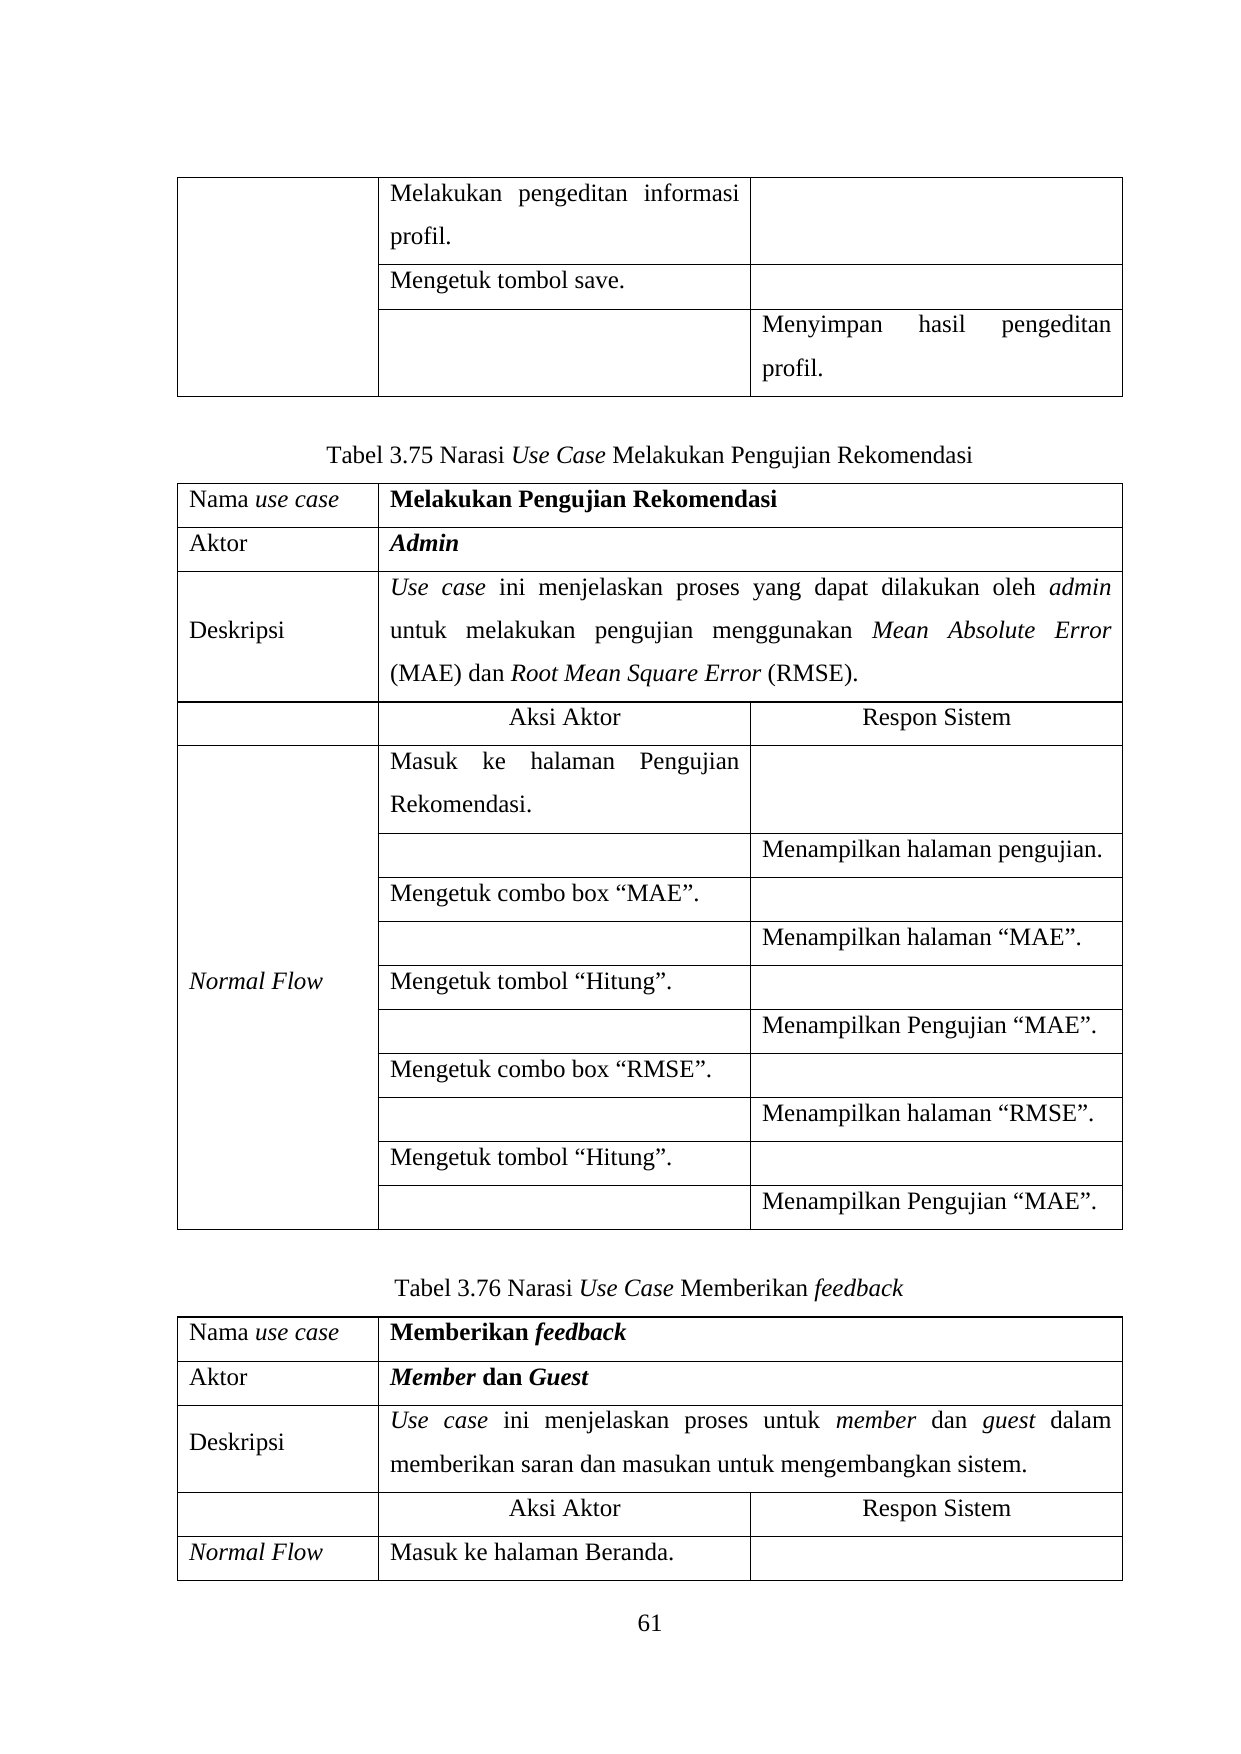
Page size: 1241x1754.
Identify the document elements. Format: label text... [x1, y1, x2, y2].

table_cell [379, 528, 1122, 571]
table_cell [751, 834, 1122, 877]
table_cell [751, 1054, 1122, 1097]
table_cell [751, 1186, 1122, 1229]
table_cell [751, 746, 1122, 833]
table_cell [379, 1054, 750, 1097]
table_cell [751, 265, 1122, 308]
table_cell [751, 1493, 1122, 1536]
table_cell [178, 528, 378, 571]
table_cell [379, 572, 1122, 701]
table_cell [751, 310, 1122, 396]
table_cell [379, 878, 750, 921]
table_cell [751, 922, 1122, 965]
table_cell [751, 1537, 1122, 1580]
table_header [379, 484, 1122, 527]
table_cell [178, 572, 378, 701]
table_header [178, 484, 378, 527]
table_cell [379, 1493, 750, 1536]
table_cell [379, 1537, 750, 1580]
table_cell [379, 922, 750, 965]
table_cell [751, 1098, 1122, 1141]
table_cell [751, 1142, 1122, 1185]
text Tabel 3.76 Narasi Use Case Memberikan feedback [177, 1273, 1122, 1302]
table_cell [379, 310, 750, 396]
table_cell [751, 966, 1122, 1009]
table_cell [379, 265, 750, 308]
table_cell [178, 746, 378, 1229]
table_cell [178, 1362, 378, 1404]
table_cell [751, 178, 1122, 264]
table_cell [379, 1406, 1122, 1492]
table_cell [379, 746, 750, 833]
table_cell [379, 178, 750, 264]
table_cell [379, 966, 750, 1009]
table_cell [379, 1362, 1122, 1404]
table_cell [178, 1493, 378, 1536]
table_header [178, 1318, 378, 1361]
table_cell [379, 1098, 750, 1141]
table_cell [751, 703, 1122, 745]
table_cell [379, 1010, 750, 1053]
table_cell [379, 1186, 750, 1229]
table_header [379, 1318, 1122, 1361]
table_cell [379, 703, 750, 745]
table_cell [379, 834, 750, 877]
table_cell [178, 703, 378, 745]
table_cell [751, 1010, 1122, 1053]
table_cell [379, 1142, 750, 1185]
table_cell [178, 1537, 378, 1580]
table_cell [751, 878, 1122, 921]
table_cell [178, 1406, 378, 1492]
